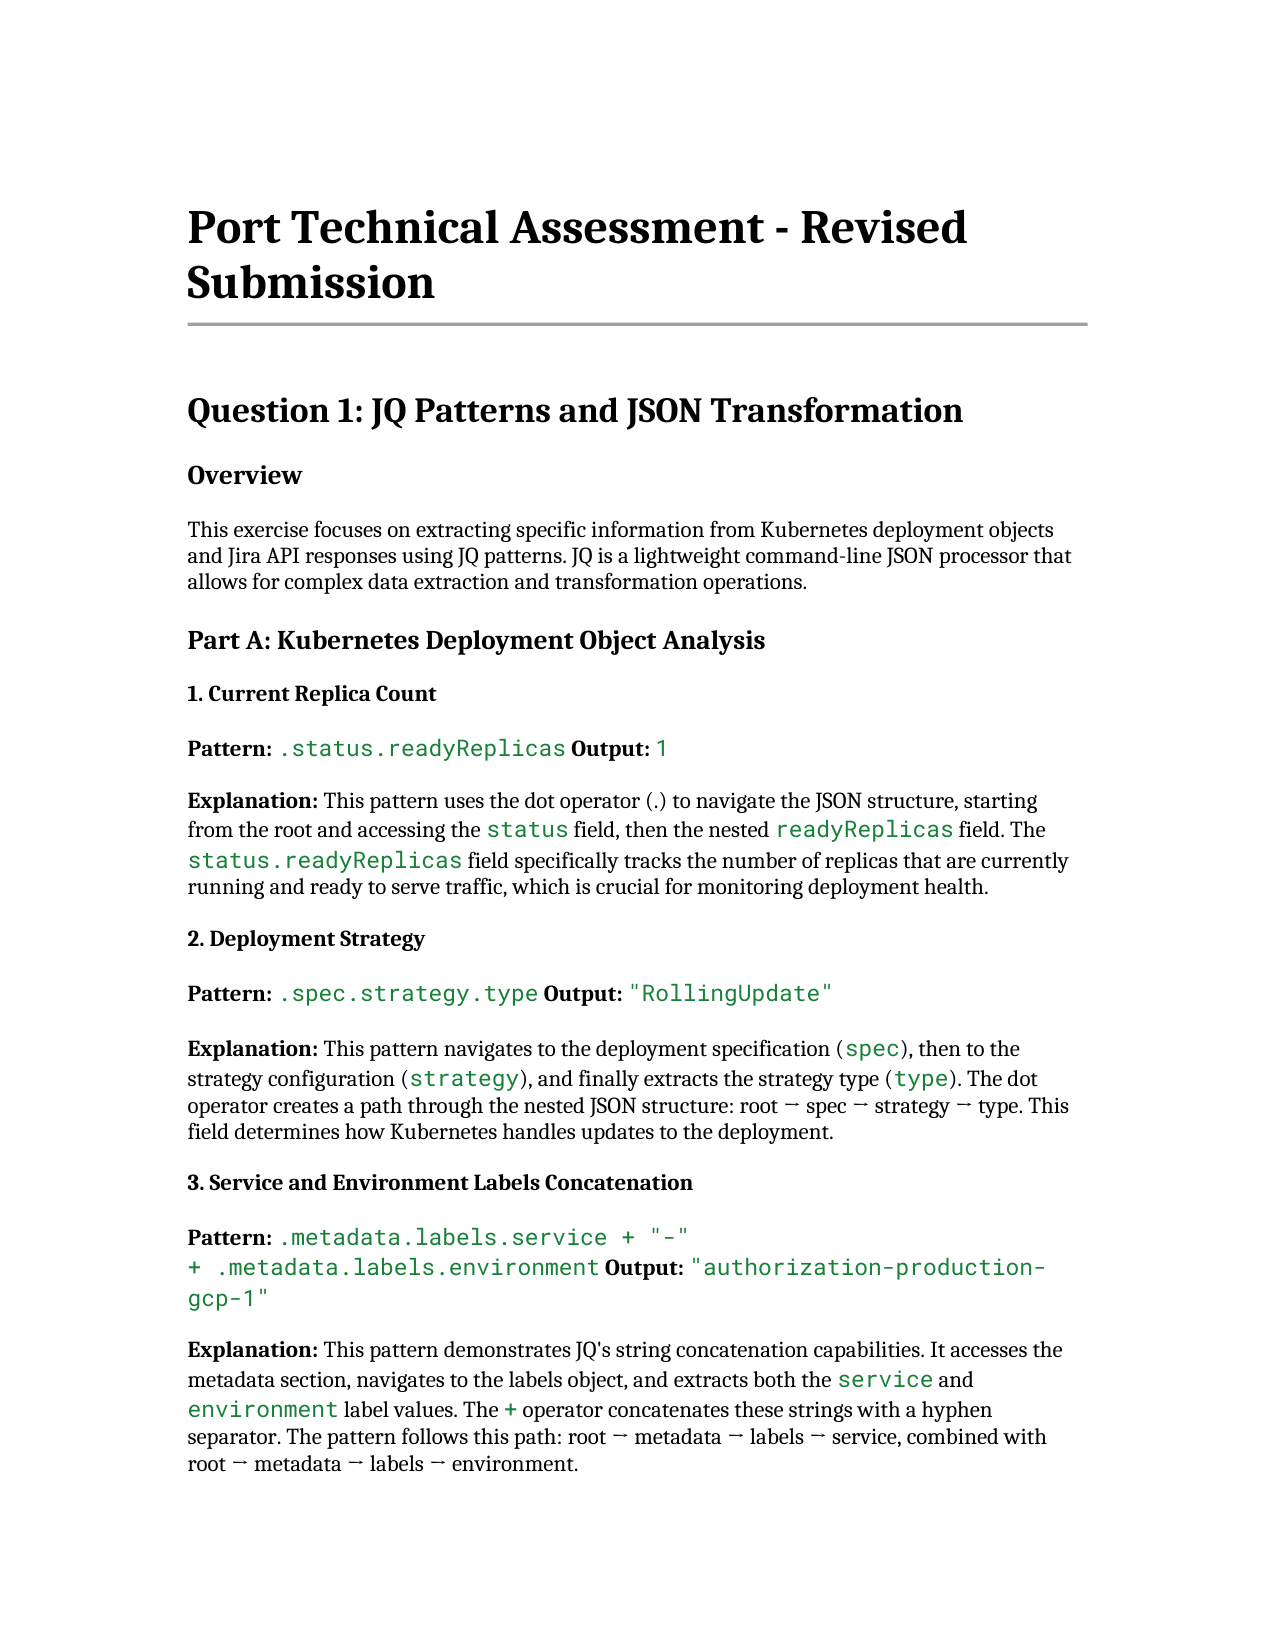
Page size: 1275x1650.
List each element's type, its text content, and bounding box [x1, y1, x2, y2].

subtitle Port Technical Assessment - Revised Submission [187, 200, 1087, 310]
subtitle Part A: Kubernetes Deployment Object Analysis [187, 625, 1087, 656]
text This exercise focuses on extracting specific information from Kubernetes deployment objects and Jira API responses using JQ patterns. JQ is a lightweight command-line JSON processor that allows for complex data extraction and transformation operations. [187, 516, 1087, 596]
subtitle 2. Deployment Strategy [187, 926, 1087, 952]
text Pattern: .status.readyReplicas Output: 1 [187, 732, 1087, 762]
subtitle Overview [187, 460, 1087, 491]
text Pattern: .metadata.labels.service + "-" + .metadata.labels.environment Output: "authorization-production-gcp-1" [187, 1222, 1087, 1312]
text Explanation: This pattern demonstrates JQ's string concatenation capabilities. It accesses the metadata section, navigates to the labels object, and extracts both the service and environment label values. The + operator concatenates these strings with a hyphen separator. The pattern follows this path: root → metadata → labels → service, combined with root → metadata → labels → environment. [187, 1337, 1087, 1477]
text Explanation: This pattern uses the dot operator (.) to navigate the JSON structure, starting from the root and accessing the status field, then the nested readyReplicas field. The status.readyReplicas field specifically tracks the number of replicas that are currently running and ready to serve traffic, which is crucial for monitoring deployment health. [187, 787, 1087, 901]
text Explanation: This pattern navigates to the deployment specification (spec), then to the strategy configuration (strategy), and finally extracts the strategy type (type). The dot operator creates a path through the nested JSON structure: root → spec → strategy → type. This field determines how Kubernetes handles updates to the deployment. [187, 1032, 1087, 1145]
subtitle 3. Service and Environment Labels Concatenation [187, 1170, 1087, 1197]
subtitle 1. Current Replica Count [187, 681, 1087, 707]
text Pattern: .spec.strategy.type Output: "RollingUpdate" [187, 977, 1087, 1007]
subtitle Question 1: JQ Patterns and JSON Transformation [187, 390, 1087, 431]
